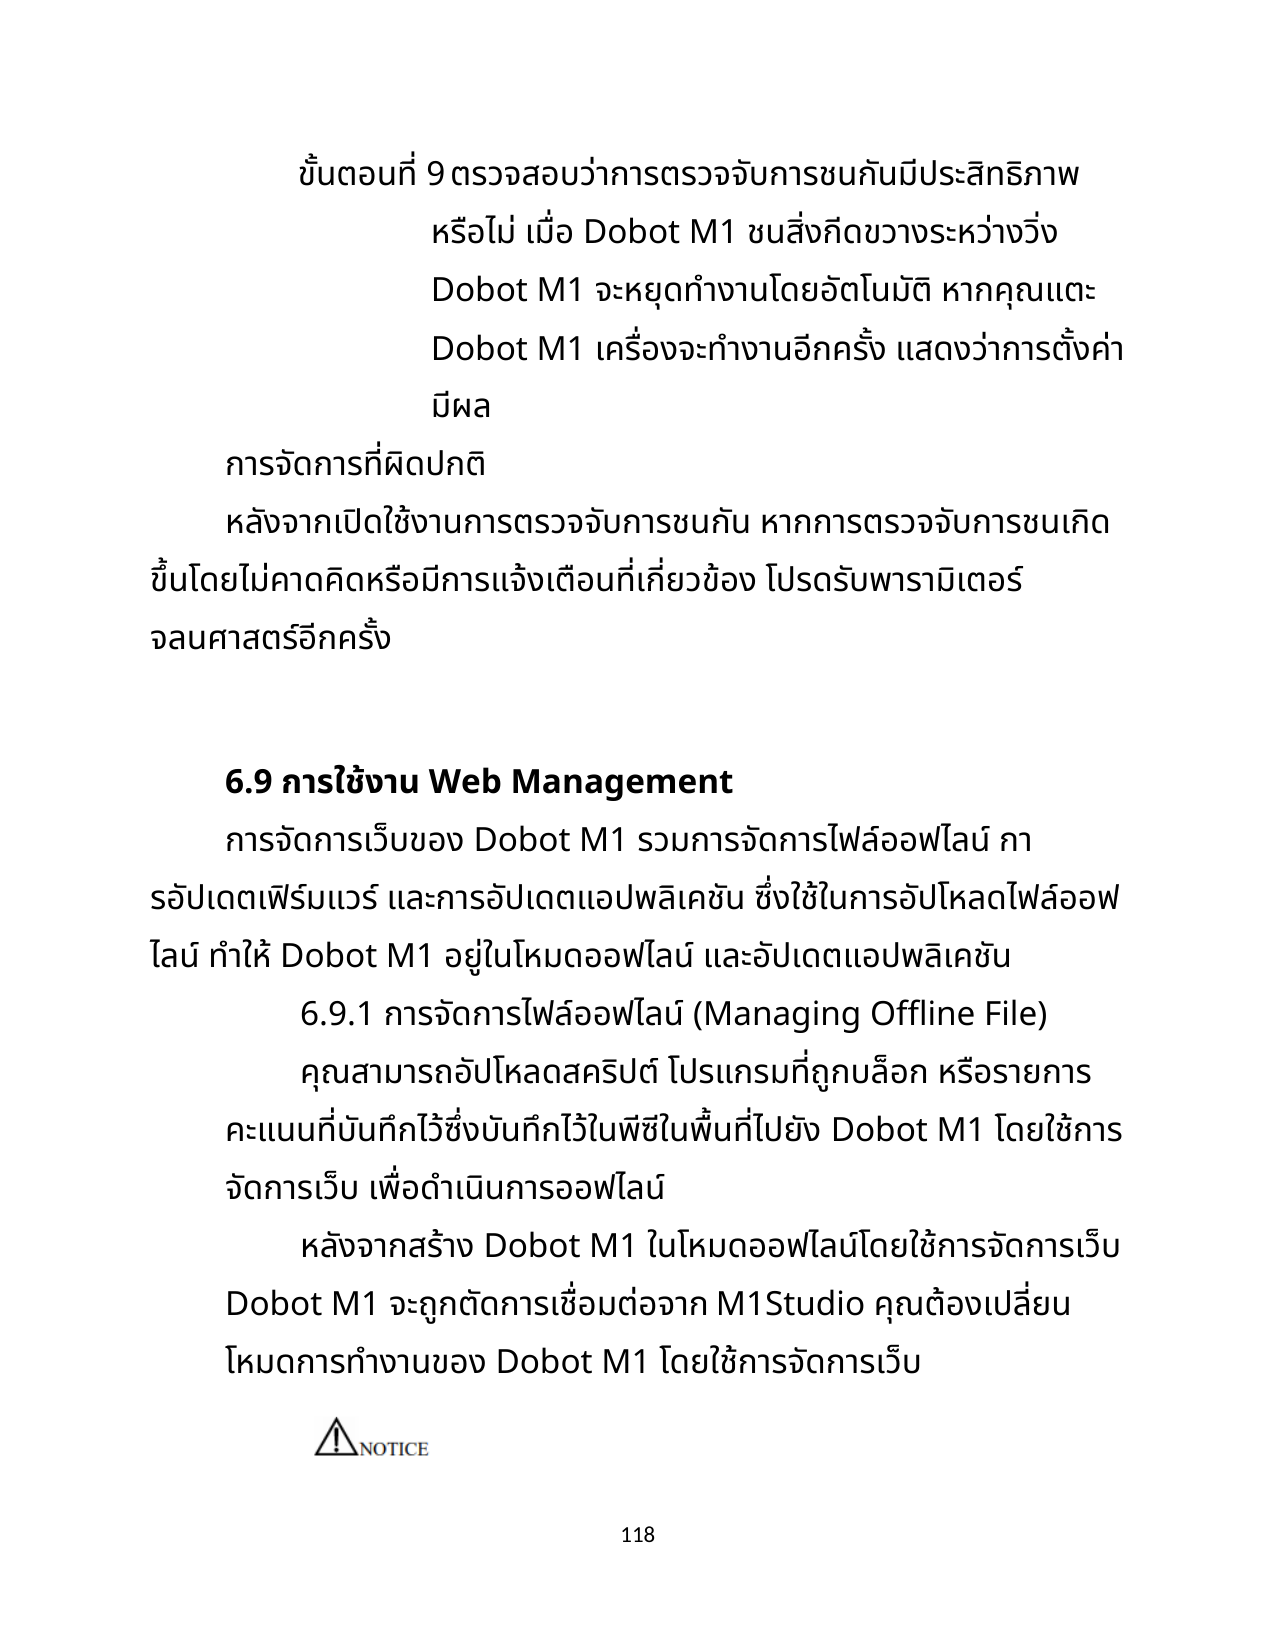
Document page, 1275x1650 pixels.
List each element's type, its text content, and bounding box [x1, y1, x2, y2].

text ขั้นตอนที่ 9 ตรวจสอบว่าการตรวจจับการชนกันมีประสิทธิภาพหรือไม่ เมื่อ Dobot M1 ชนสิ่งกีดขวางระหว่างวิ่ง Dobot M1 จะหยุดทำงานโดยอัตโนมัติ หากคุณแตะ Dobot M1 เครื่องจะทำงานอีกครั้ง แสดงว่าการตั้งค่ามีผล [298, 150, 1125, 433]
text คุณสามารถอัปโหลดสคริปต์ โปรแกรมที่ถูกบล็อก หรือรายการคะแนนที่บันทึกไว้ซึ่งบันทึกไว้ในพีซีในพื้นที่ไปยัง Dobot M1 โดยใช้การจัดการเว็บ เพื่อดำเนินการออฟไลน์ [225, 1048, 1125, 1214]
subtitle การจัดการที่ผิดปกติ [150, 440, 1125, 491]
text การจัดการเว็บของ Dobot M1 รวมการจัดการไฟล์ออฟไลน์ การอัปเดตเฟิร์มแวร์ และการอัปเดตแอปพลิเคชัน ซึ่งใช้ในการอัปโหลดไฟล์ออฟไลน์ ทำให้ Dobot M1 อยู่ในโหมดออฟไลน์ และอัปเดตแอปพลิเคชัน [150, 816, 1125, 982]
text 6.9.1 การจัดการไฟล์ออฟไลน์ (Managing Offline File) [225, 990, 1125, 1041]
picture [312, 1413, 451, 1471]
subtitle หลังจากเปิดใช้งานการตรวจจับการชนกัน หากการตรวจจับการชนเกิดขึ้นโดยไม่คาดคิดหรือมีการแจ้งเตือนที่เกี่ยวข้อง โปรดรับพารามิเตอร์จลนศาสตร์อีกครั้ง [150, 498, 1125, 664]
text 6.9 การใช้งาน Web Management [150, 758, 1125, 808]
text หลังจากสร้าง Dobot M1 ในโหมดออฟไลน์โดยใช้การจัดการเว็บ Dobot M1 จะถูกตัดการเชื่อมต่อจากM1Studio คุณต้องเปลี่ยนโหมดการทำงานของ Dobot M1 โดยใช้การจัดการเว็บ [225, 1222, 1125, 1389]
